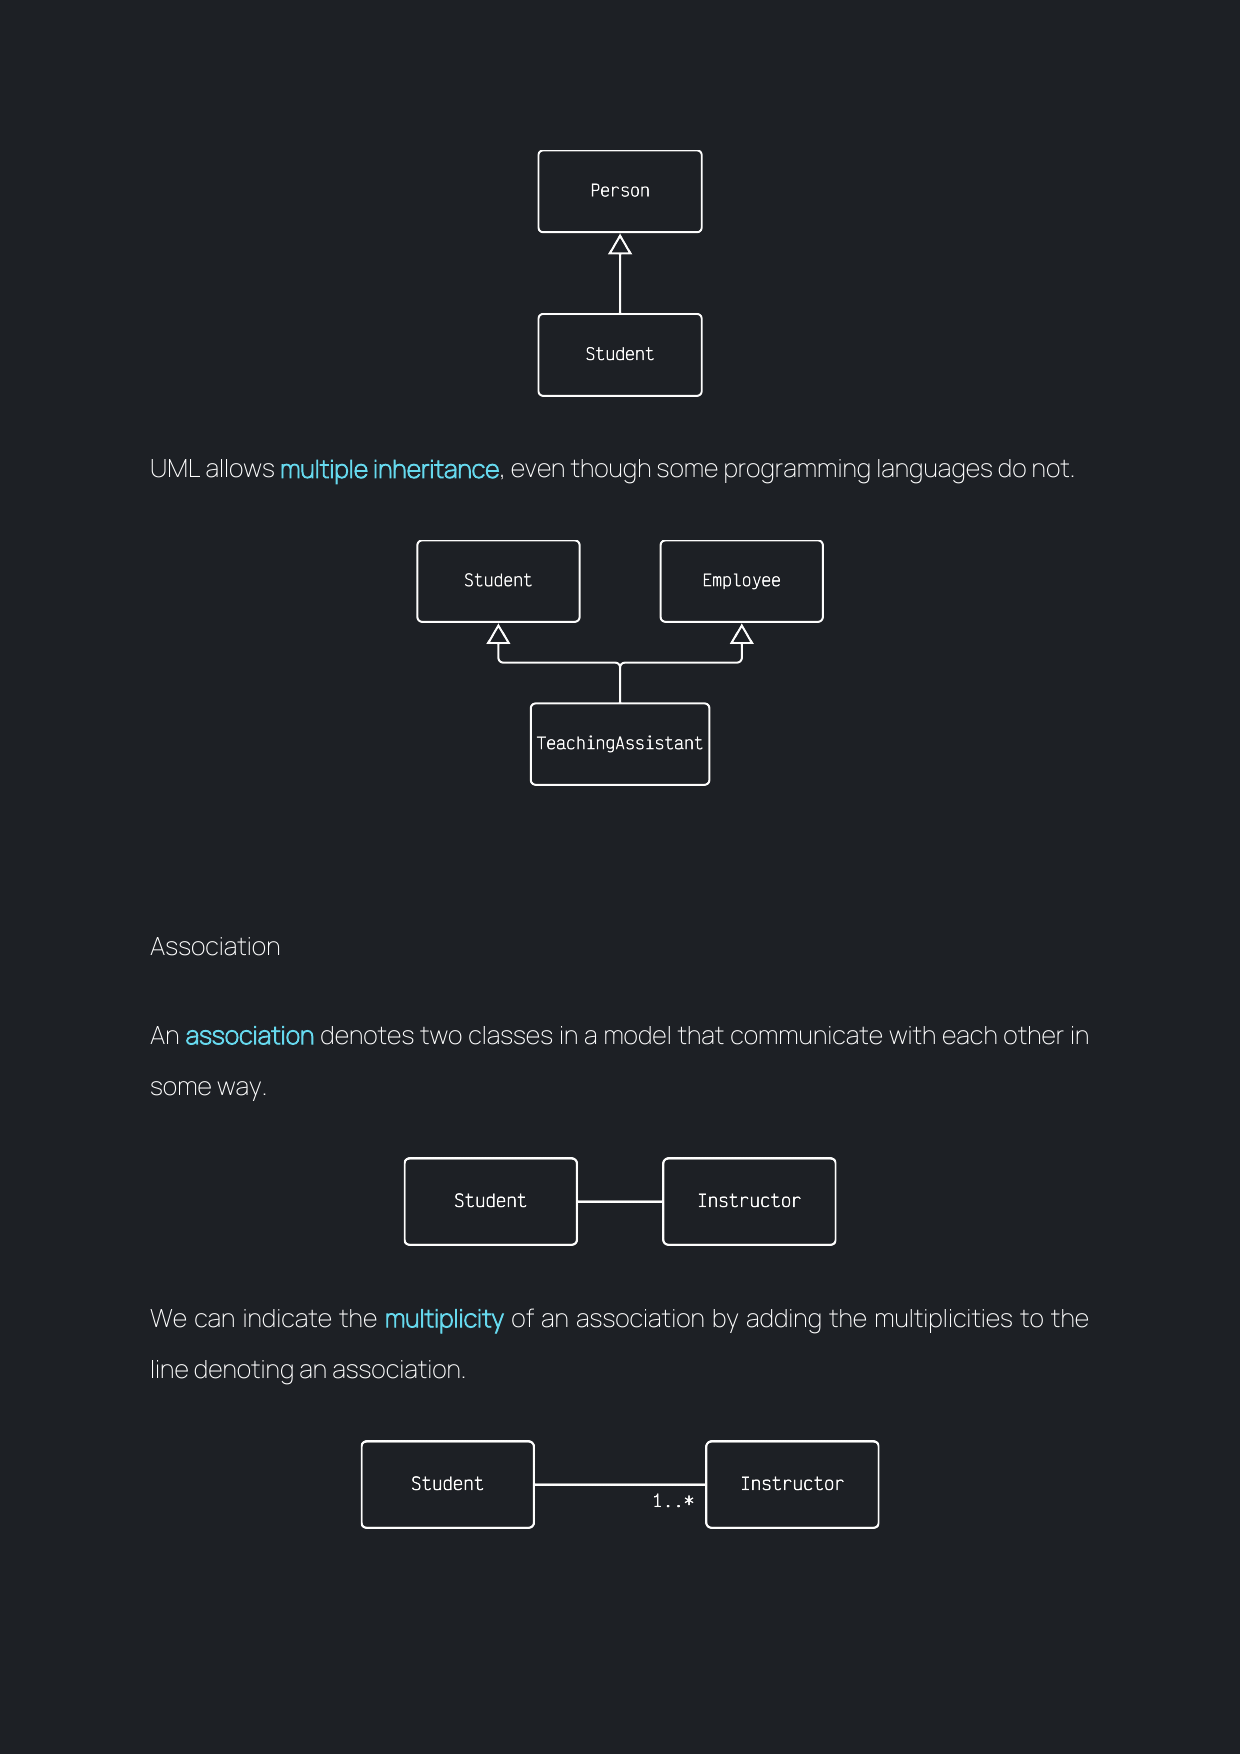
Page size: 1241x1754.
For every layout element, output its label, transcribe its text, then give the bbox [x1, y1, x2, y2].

picture [537, 150, 703, 397]
picture [360, 1440, 880, 1529]
subtitle Association [150, 929, 1090, 963]
picture [416, 540, 824, 786]
text We can indicate the multiplicity of an association by adding the multiplicities to the line denoting an association. [150, 1301, 1090, 1386]
text UML allows multiple inheritance, even though some programming languages do not. [150, 451, 1090, 485]
text An association denotes two classes in a model that communicate with each other in some way. [150, 1017, 1090, 1103]
picture [403, 1157, 837, 1246]
